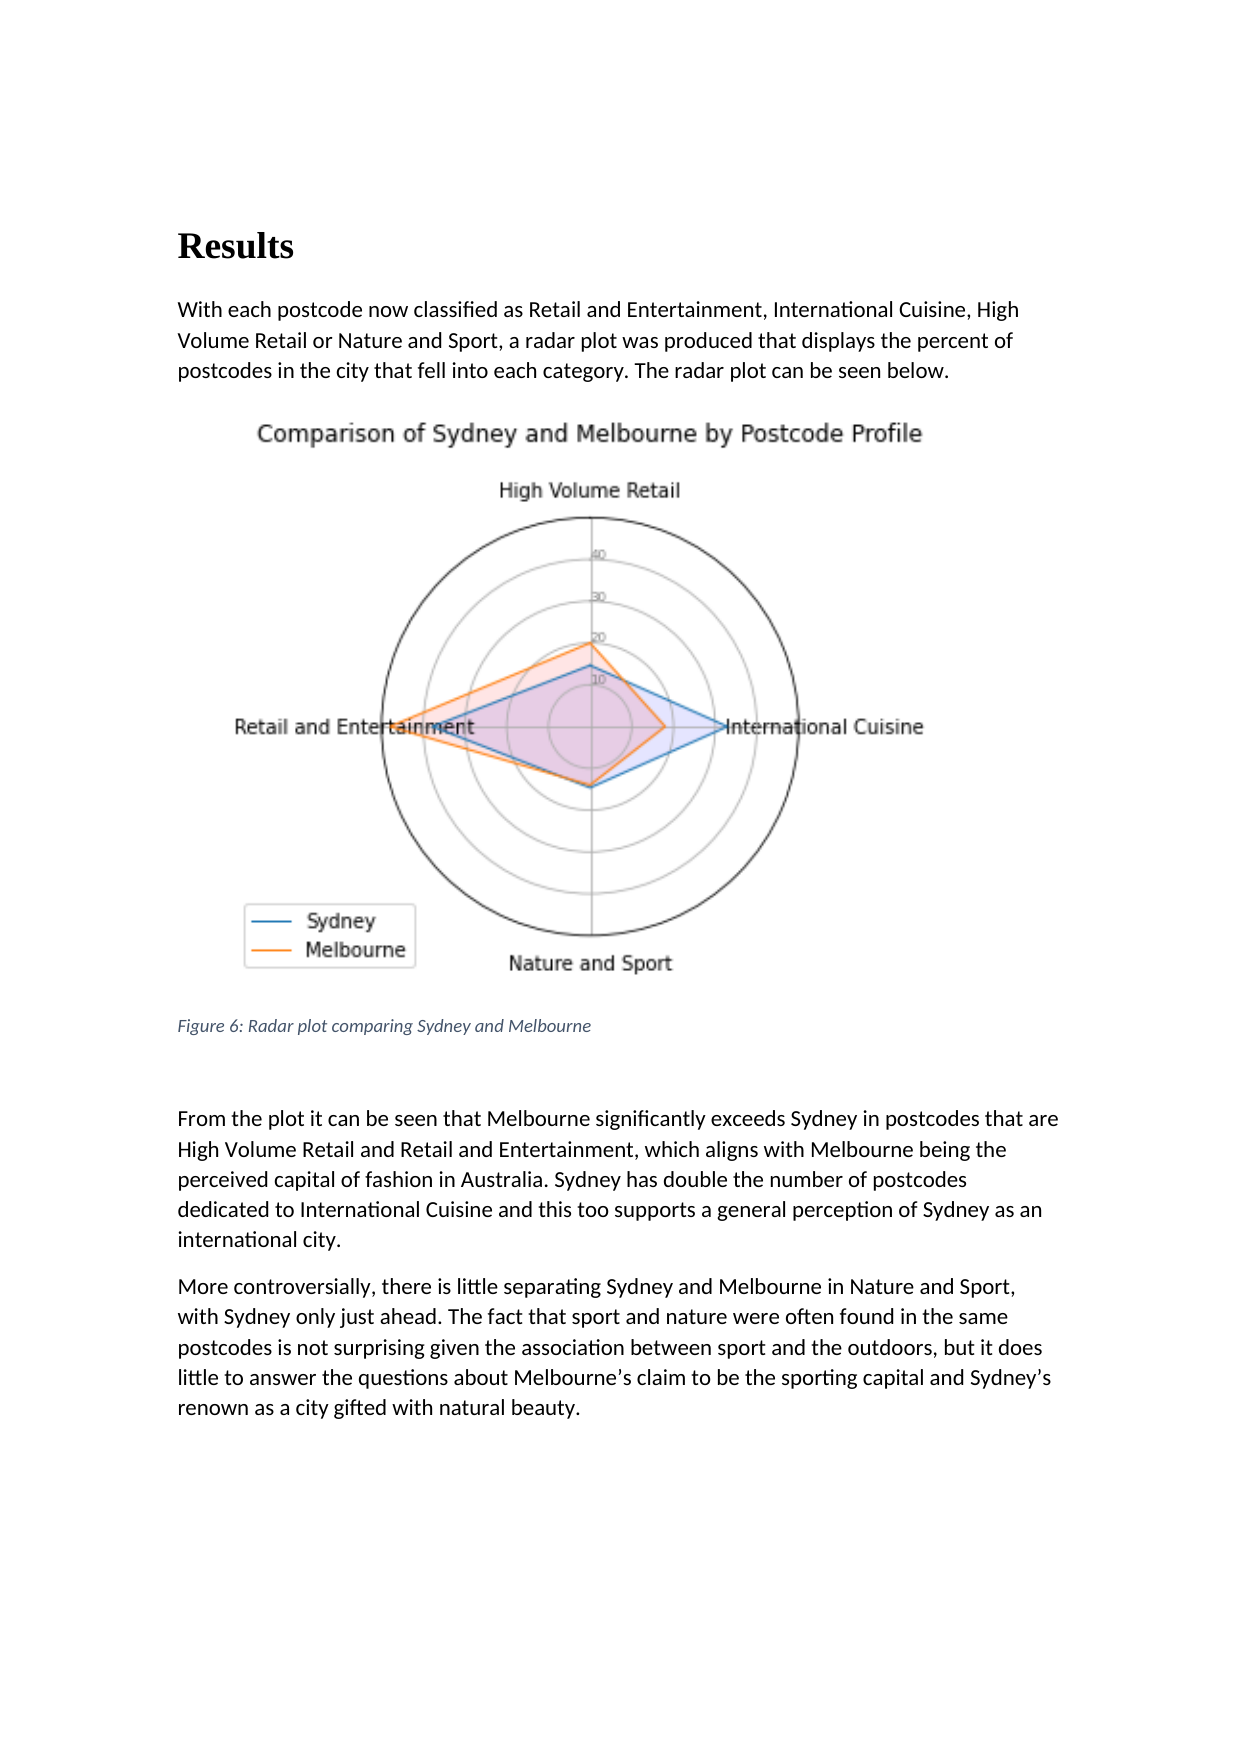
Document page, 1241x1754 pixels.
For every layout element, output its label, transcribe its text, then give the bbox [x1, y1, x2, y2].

picture [177, 402, 1021, 996]
text With each postcode now classified as Retail and Entertainment, International Cuisine, High Volume Retail or Nature and Sport, a radar plot was produced that displays the percent of postcodes in the city that fell into each category. The radar plot can be seen below. [177, 296, 1063, 384]
subtitle Results [177, 223, 1063, 266]
text More controversially, there is little separating Sydney and Melbourne in Nature and Sport, with Sydney only just ahead. The fact that sport and nature were often found in the same postcodes is not surprising given the association between sport and the outdoors, but it does little to answer the questions about Melbourne’s claim to be the sporting capital and Sydney’s renown as a city gifted with natural beauty. [177, 1272, 1063, 1421]
text From the plot it can be seen that Melbourne significantly exceeds Sydney in postcodes that are High Volume Retail and Retail and Entertainment, which aligns with Melbourne being the perceived capital of fashion in Australia. Sydney has double the number of postcodes dedicated to International Cuisine and this too supports a general perception of Sydney as an international city. [177, 1104, 1063, 1253]
